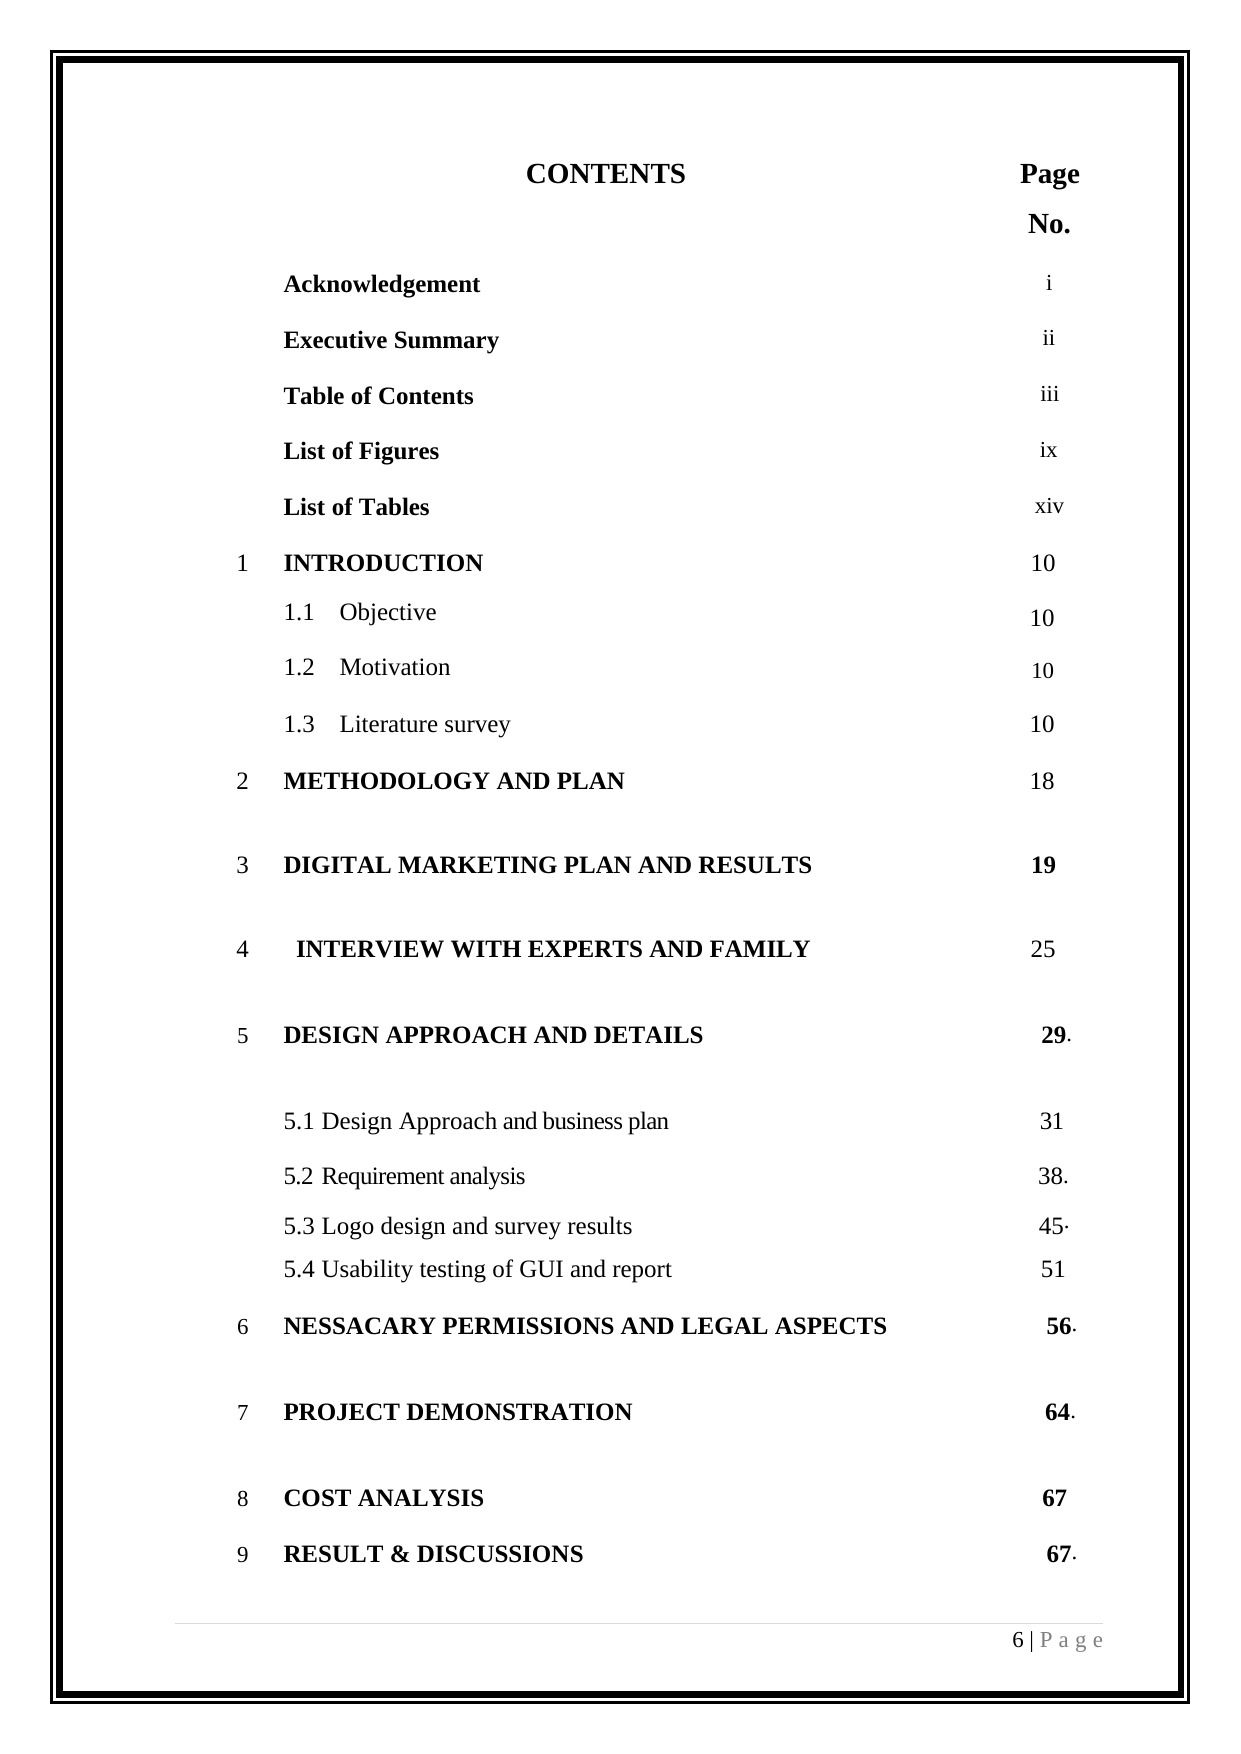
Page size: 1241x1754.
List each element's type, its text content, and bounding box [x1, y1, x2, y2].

list PROJECT DEMONSTRATION 64. [237, 1397, 1103, 1426]
list Usability testing of GUI and report 51 [283, 1254, 1103, 1283]
list DESIGN APPROACH AND DETAILS 29. [237, 1020, 1103, 1049]
list NESSACARY PERMISSIONS AND LEGAL ASPECTS 56. [237, 1311, 1103, 1339]
list Requirement analysis 38. [283, 1161, 1103, 1190]
list RESULT & DISCUSSIONS 67. [237, 1538, 1103, 1567]
text Acknowledgement i [283, 269, 1103, 298]
list Logo design and survey results 45. [283, 1207, 1103, 1240]
list Design Approach and business plan 31 [283, 1106, 1103, 1135]
text No. [175, 206, 1071, 239]
list COST ANALYSIS 67 [237, 1483, 1103, 1512]
text CONTENTS Page [175, 156, 1080, 189]
